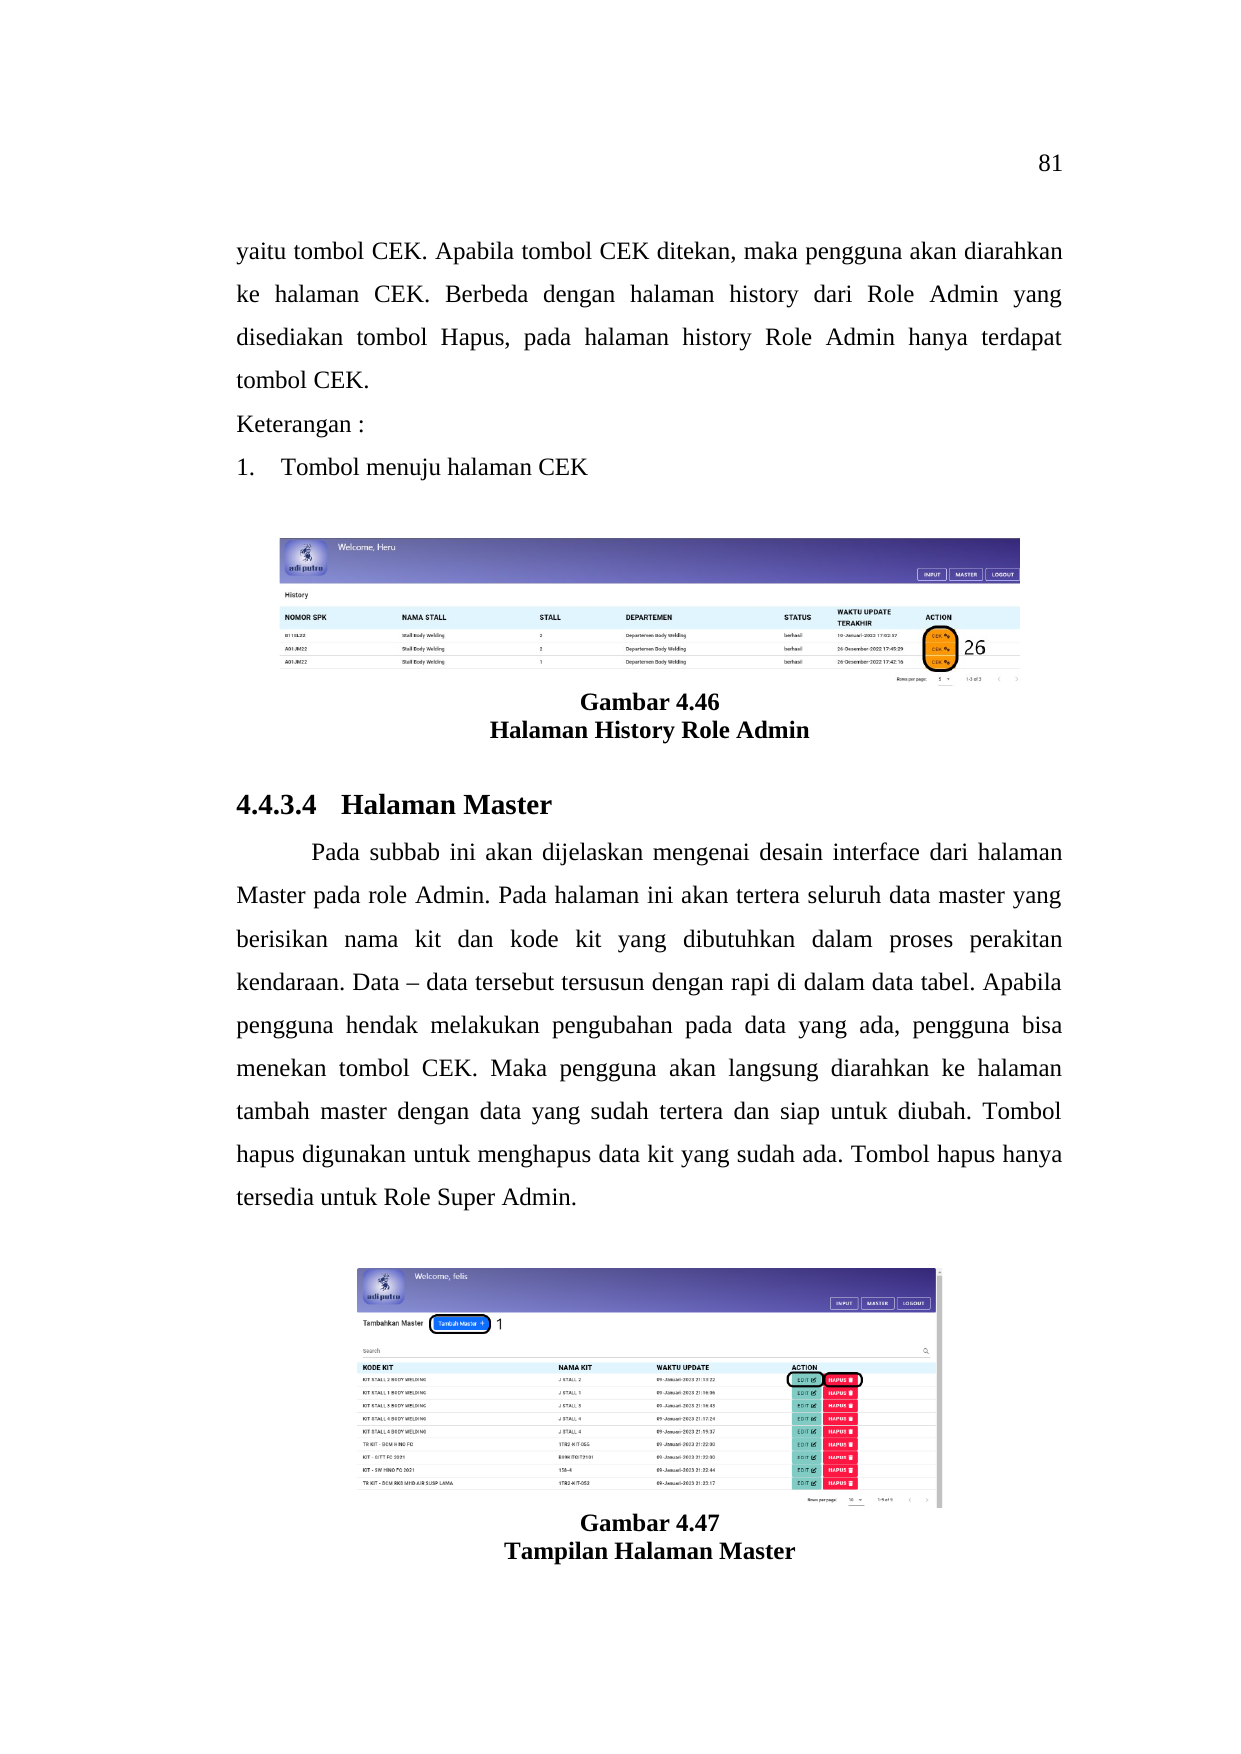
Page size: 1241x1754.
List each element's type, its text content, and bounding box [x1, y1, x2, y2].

list Tombol menuju halaman CEK [236, 452, 1063, 481]
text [236, 236, 1063, 394]
list Halaman Master [236, 787, 1063, 821]
picture [279, 538, 1020, 687]
text Pada subbab ini akan dijelaskan mengenai desain interface dari halaman Master pada role Admin. Pada halaman ini akan tertera seluruh data master yang berisikan nama kit dan kode kit yang dibutuhkan dalam proses perakitan kendaraan. Data – data tersebut tersusun dengan rapi di dalam data tabel. Apabila pengguna hendak melakukan pengubahan pada data yang ada, pengguna bisa menekan tombol CEK. Maka pengguna akan langsung diarahkan ke halaman tambah master dengan data yang sudah tertera dan siap untuk diubah. Tombol hapus digunakan untuk menghapus data kit yang sudah ada. Tombol hapus hanya tersedia untuk Role Super Admin. [236, 837, 1063, 1211]
text Gambar 4.47 Tampilan Halaman Master [236, 1508, 1063, 1565]
picture [357, 1268, 943, 1508]
text Keterangan : [236, 409, 1063, 437]
text Gambar 4.46 [236, 687, 1063, 715]
text Halaman History Role Admin [236, 715, 1063, 744]
